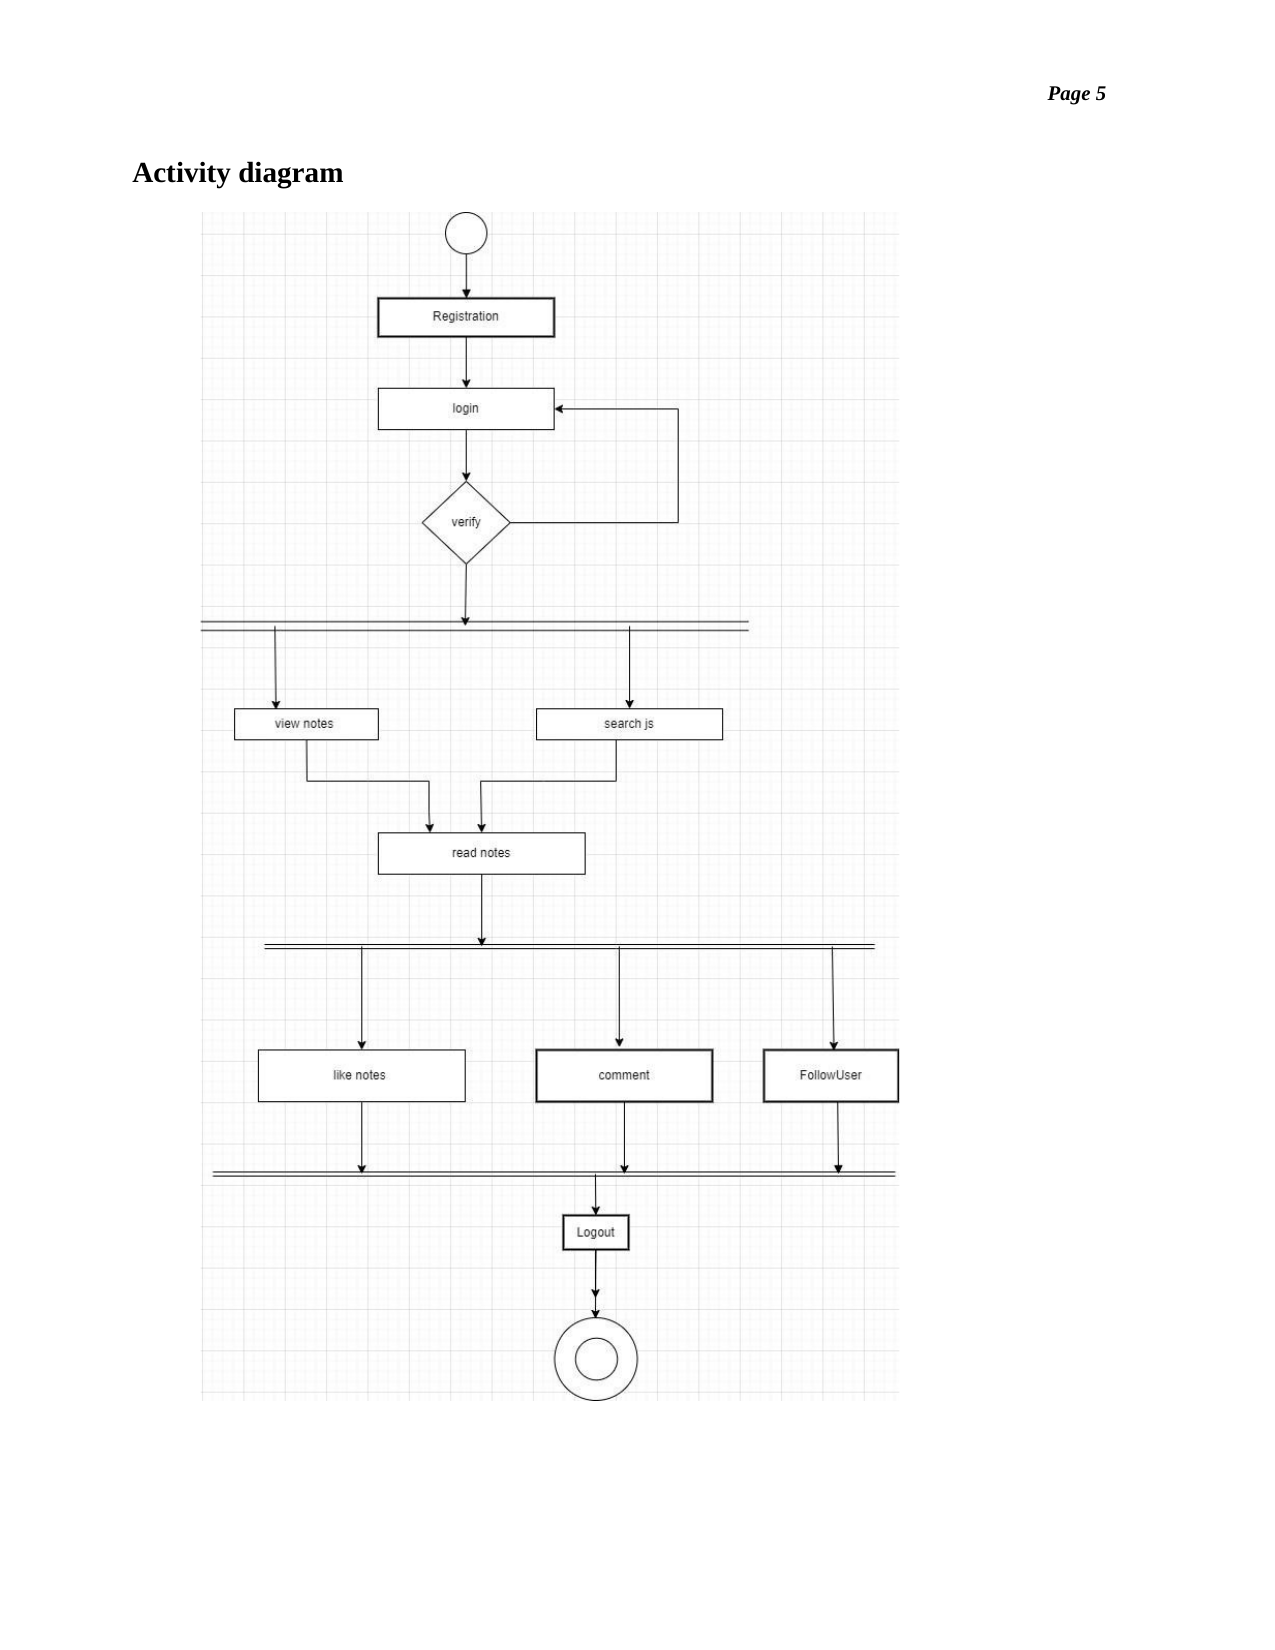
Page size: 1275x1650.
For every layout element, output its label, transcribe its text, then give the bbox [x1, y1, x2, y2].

subtitle Activity diagram [132, 155, 1168, 188]
picture [200, 212, 900, 1401]
